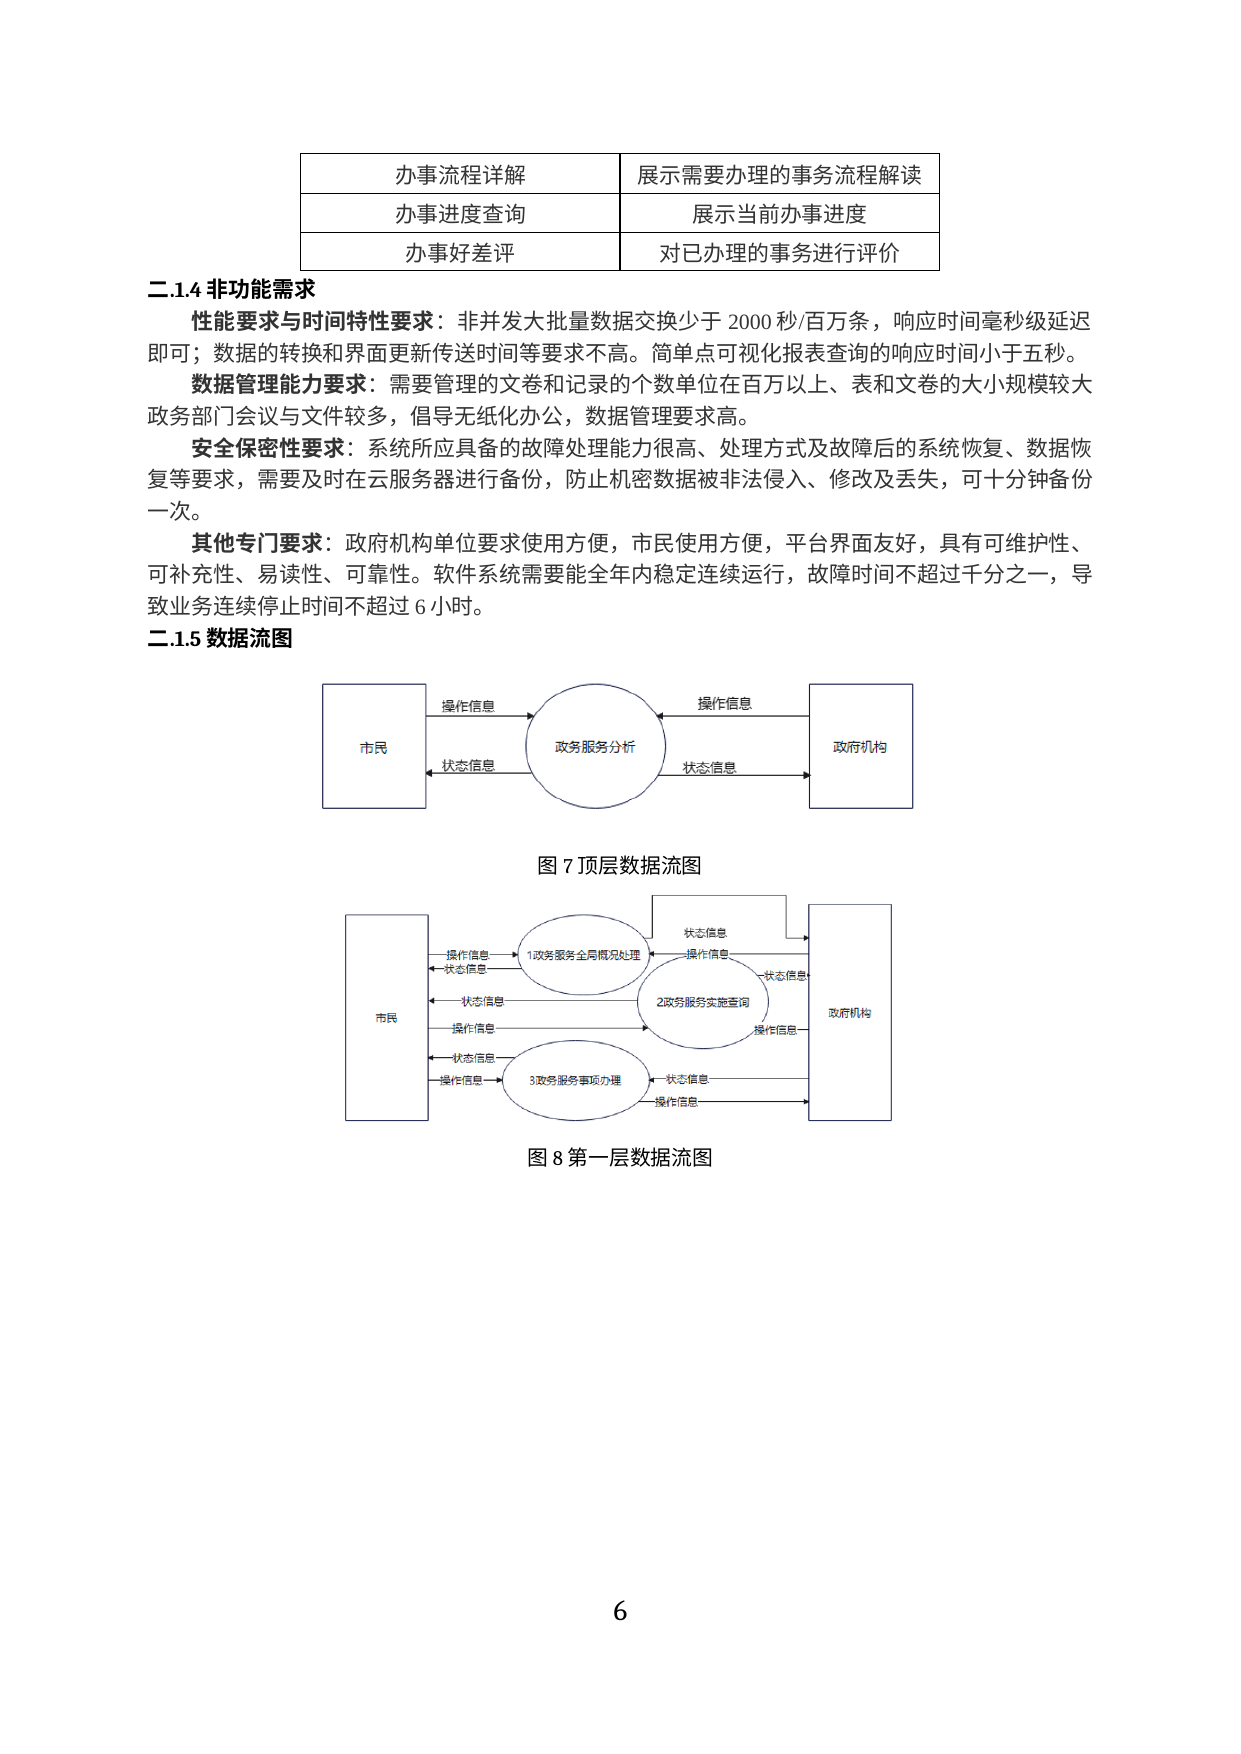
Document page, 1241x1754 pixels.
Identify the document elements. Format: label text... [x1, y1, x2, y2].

table_cell 对已办理的事务进行评价 [621, 233, 939, 270]
text 性能要求与时间特性要求：非并发大批量数据交换少于2000秒/百万条，响应时间毫秒级延迟即可；数据的转换和界面更新传送时间等要求不高。简单点可视化报表查询的响应时间小于五秒。 [148, 304, 1093, 367]
table_cell 办事好差评 [301, 233, 619, 270]
picture [337, 880, 903, 1131]
text 数据管理能力要求：需要管理的文卷和记录的个数单位在百万以上、表和文卷的大小规模较大，政务部门会议与文件较多，倡导无纸化办公，数据管理要求高。 [148, 367, 1093, 431]
subtitle 数据流图 [148, 621, 1093, 653]
text 图 7 顶层数据流图 [148, 848, 1093, 880]
table_cell 办事流程详解 [301, 154, 619, 193]
text 安全保密性要求：系统所应具备的故障处理能力很高、处理方式及故障后的系统恢复、数据恢复等要求，需要及时在云服务器进行备份，防止机密数据被非法侵入、修改及丢失，可十分钟备份一次。 [148, 431, 1093, 526]
text 其他专门要求：政府机构单位要求使用方便，市民使用方便，平台界面友好，具有可维护性、可补充性、易读性、可靠性。软件系统需要能全年内稳定连续运行，故障时间不超过千分之一，导致业务连续停止时间不超过6小时。 [148, 526, 1093, 621]
subtitle 非功能需求 [148, 271, 1093, 304]
table_cell 办事进度查询 [301, 194, 619, 232]
table_cell 展示需要办理的事务流程解读 [621, 154, 939, 193]
text 图 8 第一层数据流图 [148, 1140, 1093, 1173]
table_cell 展示当前办事进度 [621, 194, 939, 232]
picture [309, 659, 931, 834]
